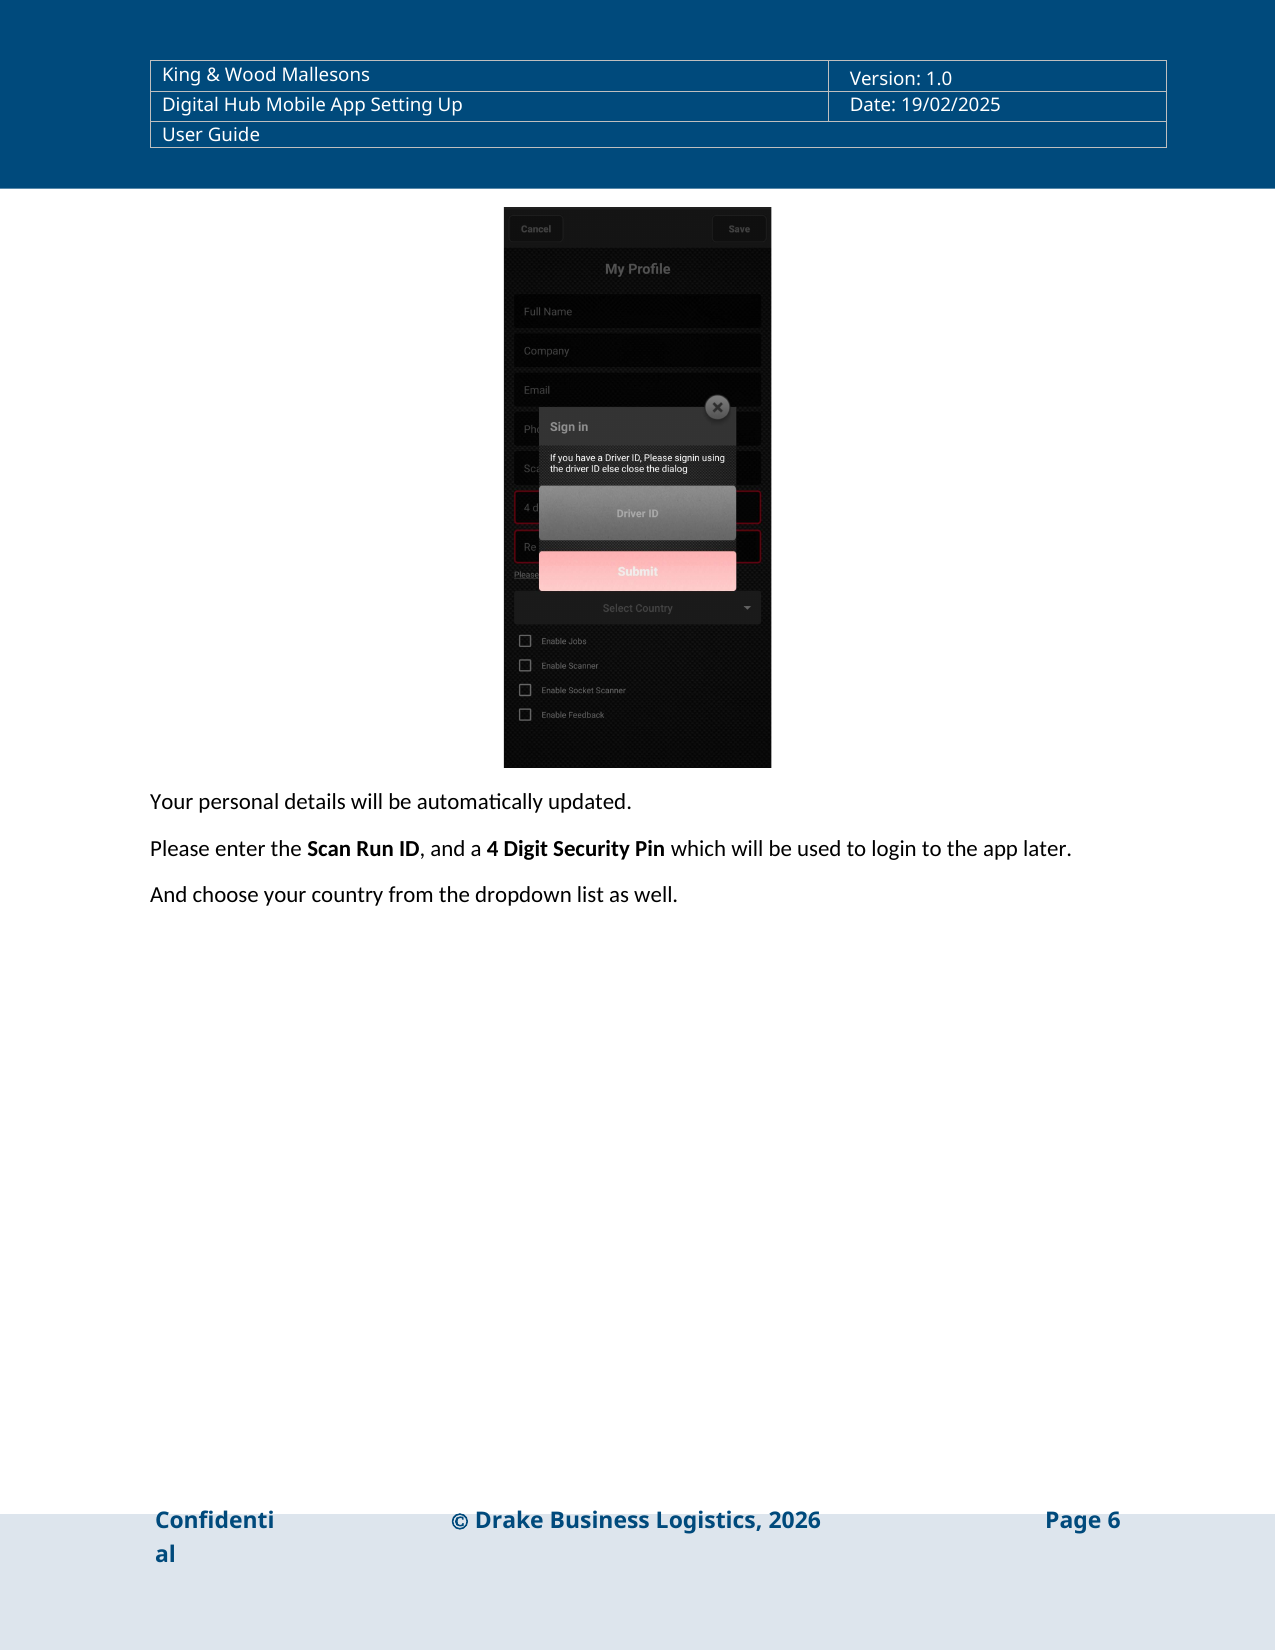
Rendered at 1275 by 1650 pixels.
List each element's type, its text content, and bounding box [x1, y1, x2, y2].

text And choose your country from the dropdown list as well. [150, 881, 1125, 908]
text Your personal details will be automatically updated. [150, 787, 1125, 815]
text Please enter the Scan Run ID, and a 4 Digit Security Pin which will be used to login to the app later. [150, 834, 1125, 862]
picture [503, 207, 772, 768]
